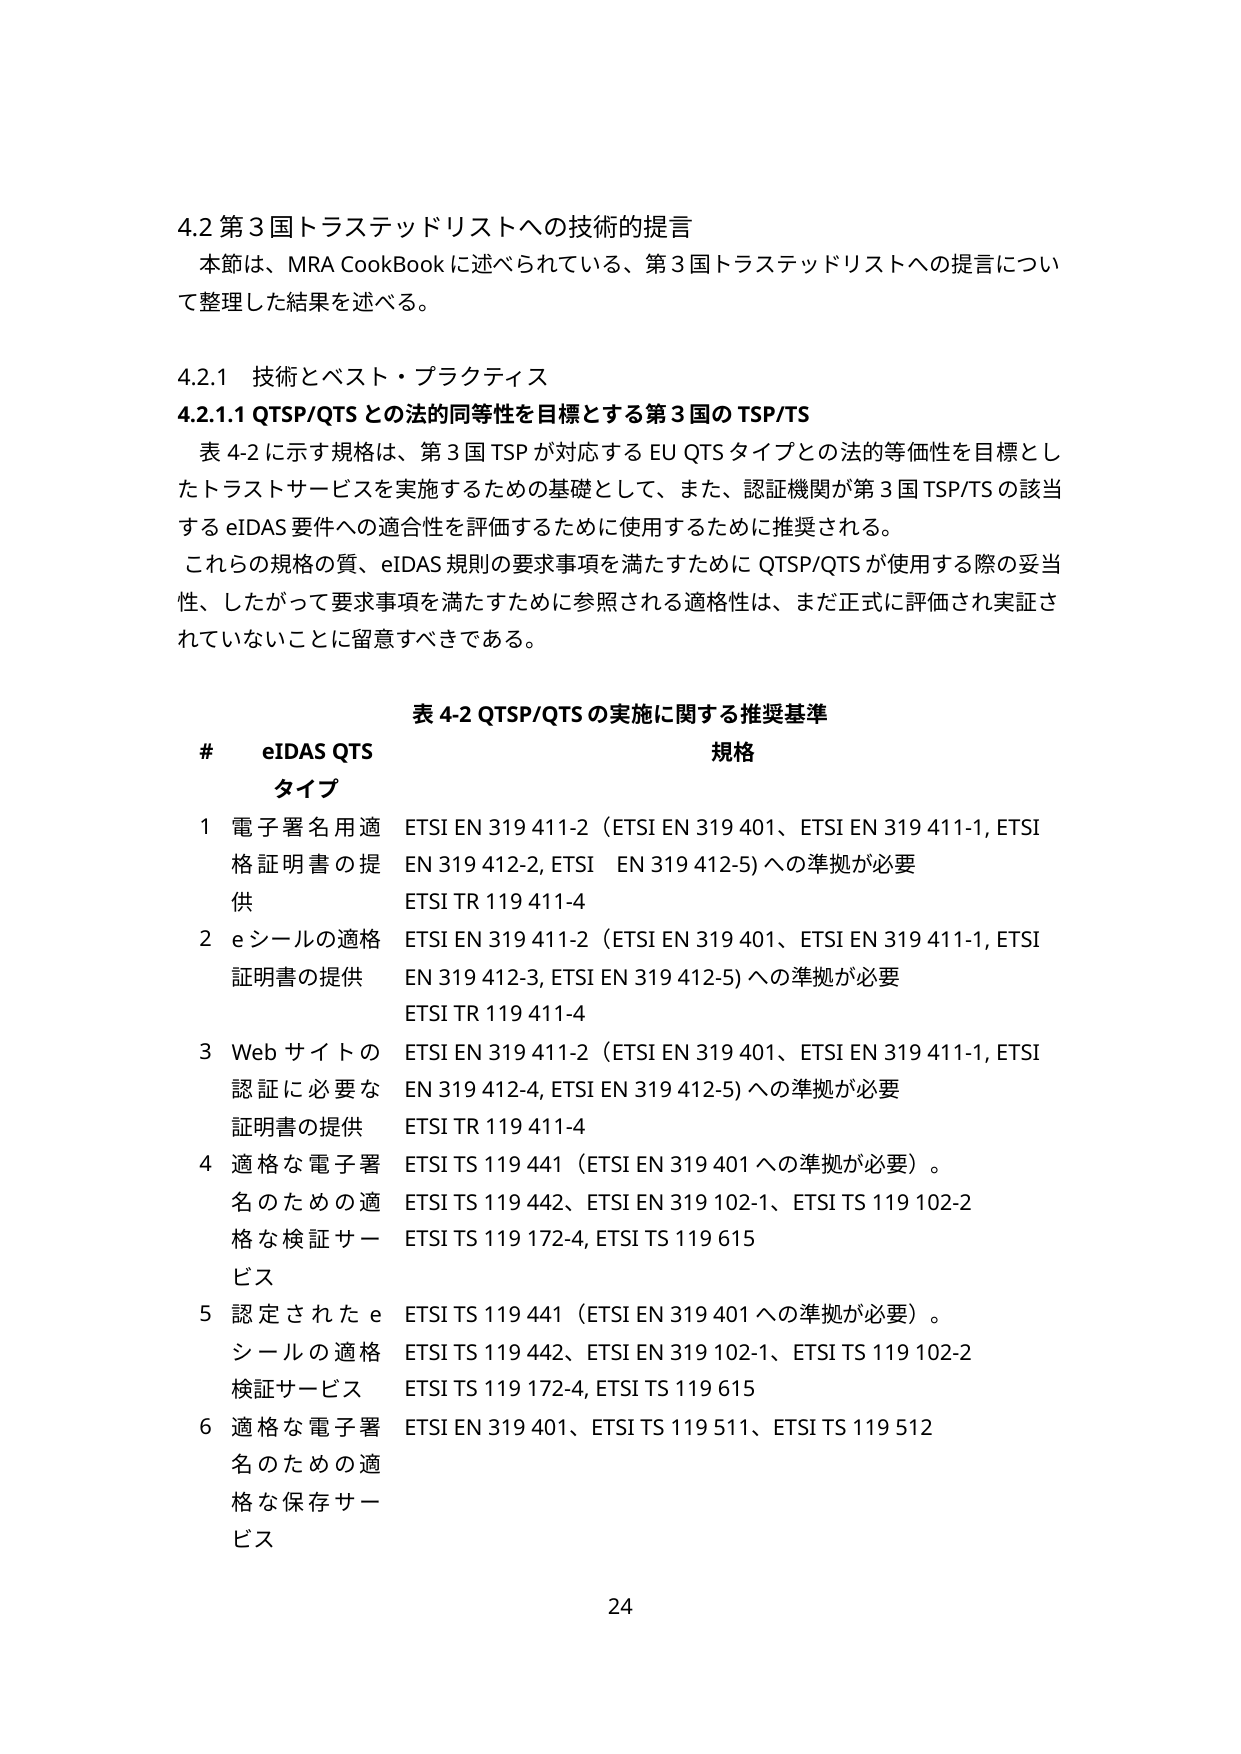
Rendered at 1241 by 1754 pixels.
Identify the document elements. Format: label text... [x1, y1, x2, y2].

table_cell 6 [166, 1407, 220, 1557]
table_cell ETSI TS 119 441（ETSI EN 319 401への準拠が必要）。 ETSI TS 119 442、ETSI EN 319 102-1、ETSI TS 119 102-2 ETSI TS 119 172-4, ETSI TS 119 615 [393, 1294, 1052, 1407]
table_header # [166, 732, 220, 807]
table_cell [393, 1407, 1052, 1557]
table_cell ETSI EN 319 411-2（ETSI EN 319 401、ETSI EN 319 411-1, ETSI EN 319 412-2, ETSI EN 319 412-5) への準拠が必要 ETSI TR 119 411-4 [393, 807, 1052, 919]
table_cell 電子署名用適格証明書の提供 [220, 807, 393, 919]
table_cell ETSI EN 319 411-2（ETSI EN 319 401、ETSI EN 319 411-1, ETSI EN 319 412-3, ETSI EN 319 412-5) への準拠が必要 ETSI TR 119 411-4 [393, 919, 1052, 1032]
subtitle 4.2.1.1 QTSP/QTSとの法的同等性を目標とする第３国のTSP/TS [177, 394, 1063, 432]
table_cell ETSI EN 319 411-2（ETSI EN 319 401、ETSI EN 319 411-1, ETSI EN 319 412-4, ETSI EN 319 412-5) への準拠が必要 ETSI TR 119 411-4 [393, 1032, 1052, 1144]
table_cell ETSI TS 119 441（ETSI EN 319 401への準拠が必要）。 ETSI TS 119 442、ETSI EN 319 102-1、ETSI TS 119 102-2 ETSI TS 119 172-4, ETSI TS 119 615 [393, 1144, 1052, 1294]
table_cell Webサイトの認証に必要な証明書の提供 [220, 1032, 393, 1144]
table_cell 4 [166, 1144, 220, 1294]
table_cell 2 [166, 919, 220, 1032]
table_header 規格 [393, 732, 1052, 807]
table_cell 3 [166, 1032, 220, 1144]
table_cell 認定されたeシールの適格検証サービス [220, 1294, 393, 1407]
table_header eIDAS QTSタイプ [220, 732, 393, 807]
table_cell 1 [166, 807, 220, 919]
subtitle 技術とベスト・プラクティス [177, 357, 1063, 394]
table_cell 適格な電子署名のための適格な保存サービス [220, 1407, 393, 1557]
table_cell eシールの適格証明書の提供 [220, 919, 393, 1032]
text これらの規格の質、eIDAS規則の要求事項を満たすためにQTSP/QTSが使用する際の妥当性、したがって要求事項を満たすために参照される適格性は、まだ正式に評価され実証されていないことに留意すべきである。 [177, 544, 1063, 657]
subtitle 4.2 第３国トラステッドリストへの技術的提言 [177, 207, 1063, 244]
text 本節は、MRA CookBookに述べられている、第３国トラステッドリストへの提言について整理した結果を述べる。 [177, 244, 1063, 319]
table_cell 5 [166, 1294, 220, 1407]
table_cell 適格な電子署名のための適格な検証サービス [220, 1144, 393, 1294]
